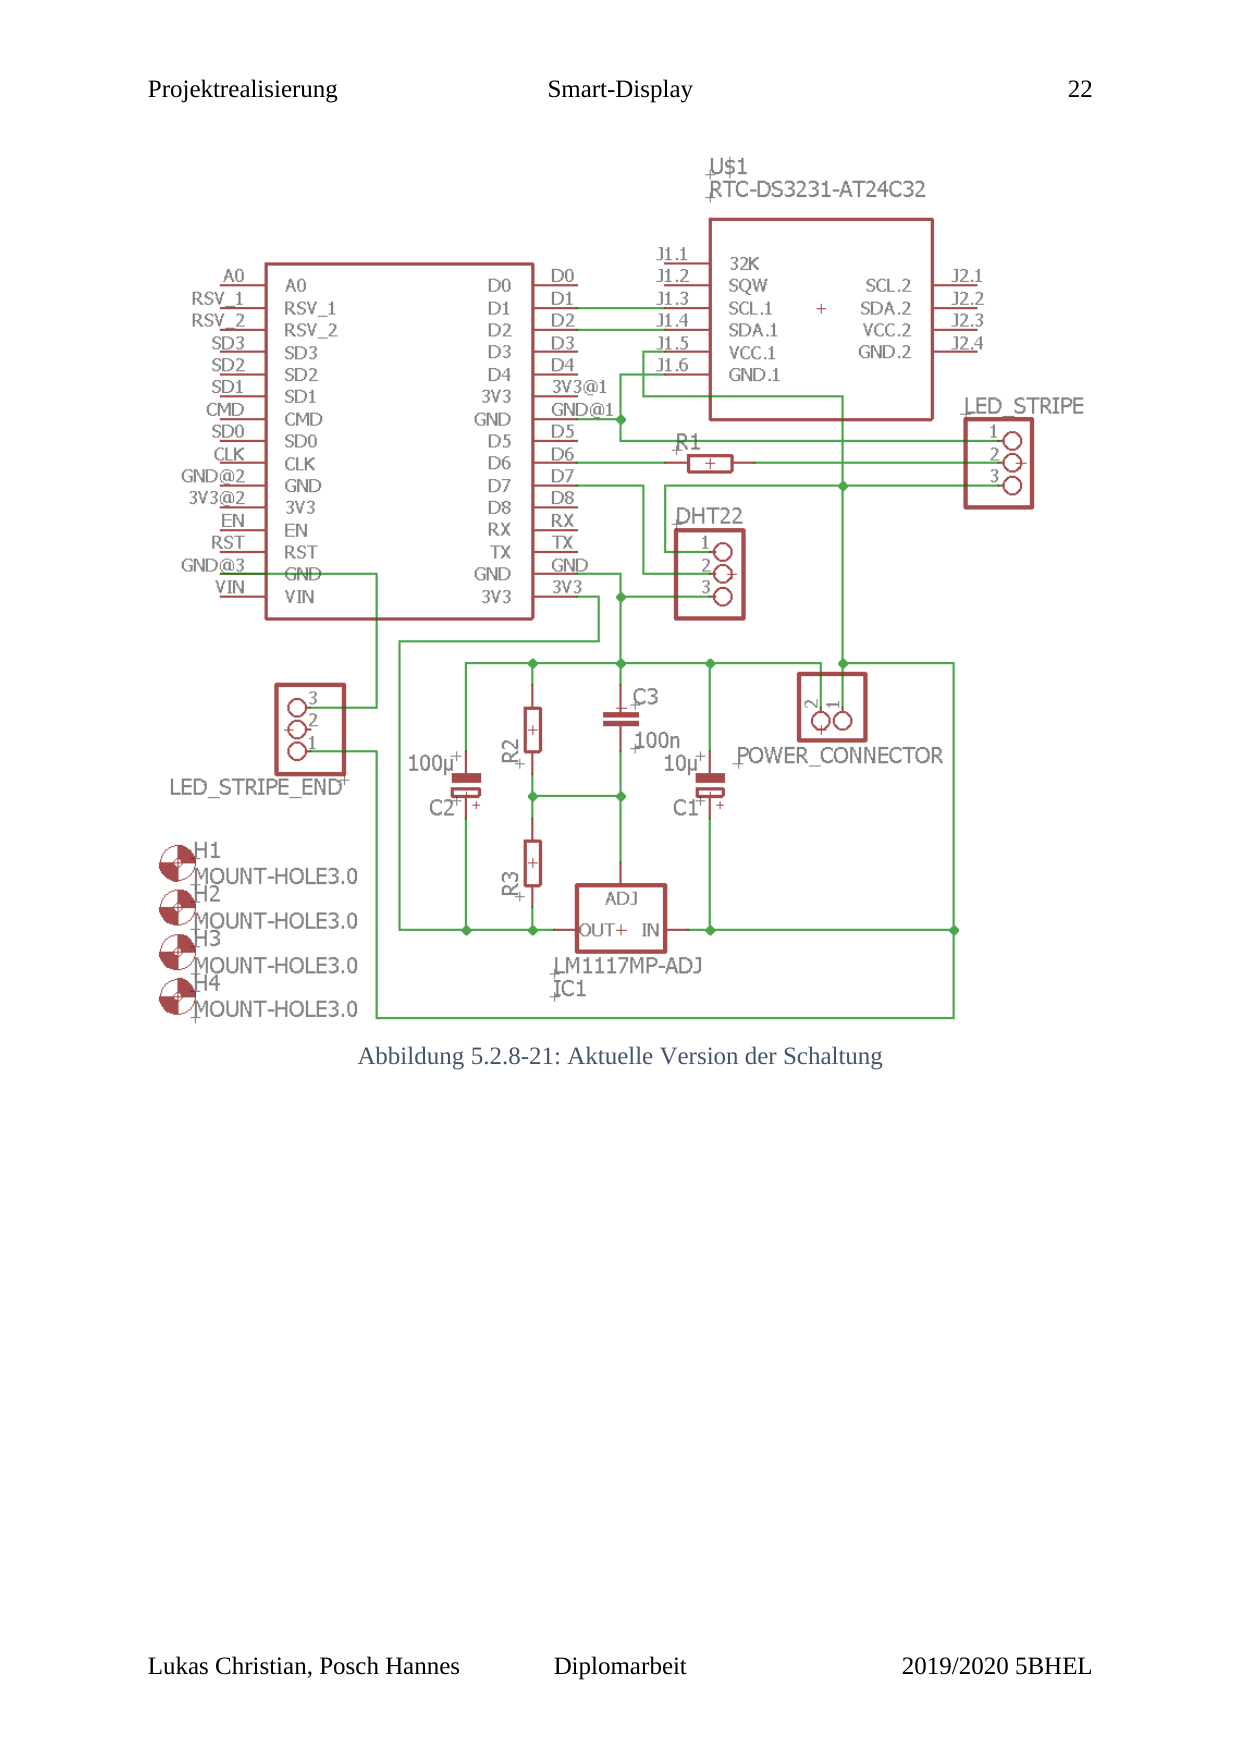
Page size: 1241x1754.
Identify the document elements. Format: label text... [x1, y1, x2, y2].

picture [147, 147, 1093, 1029]
